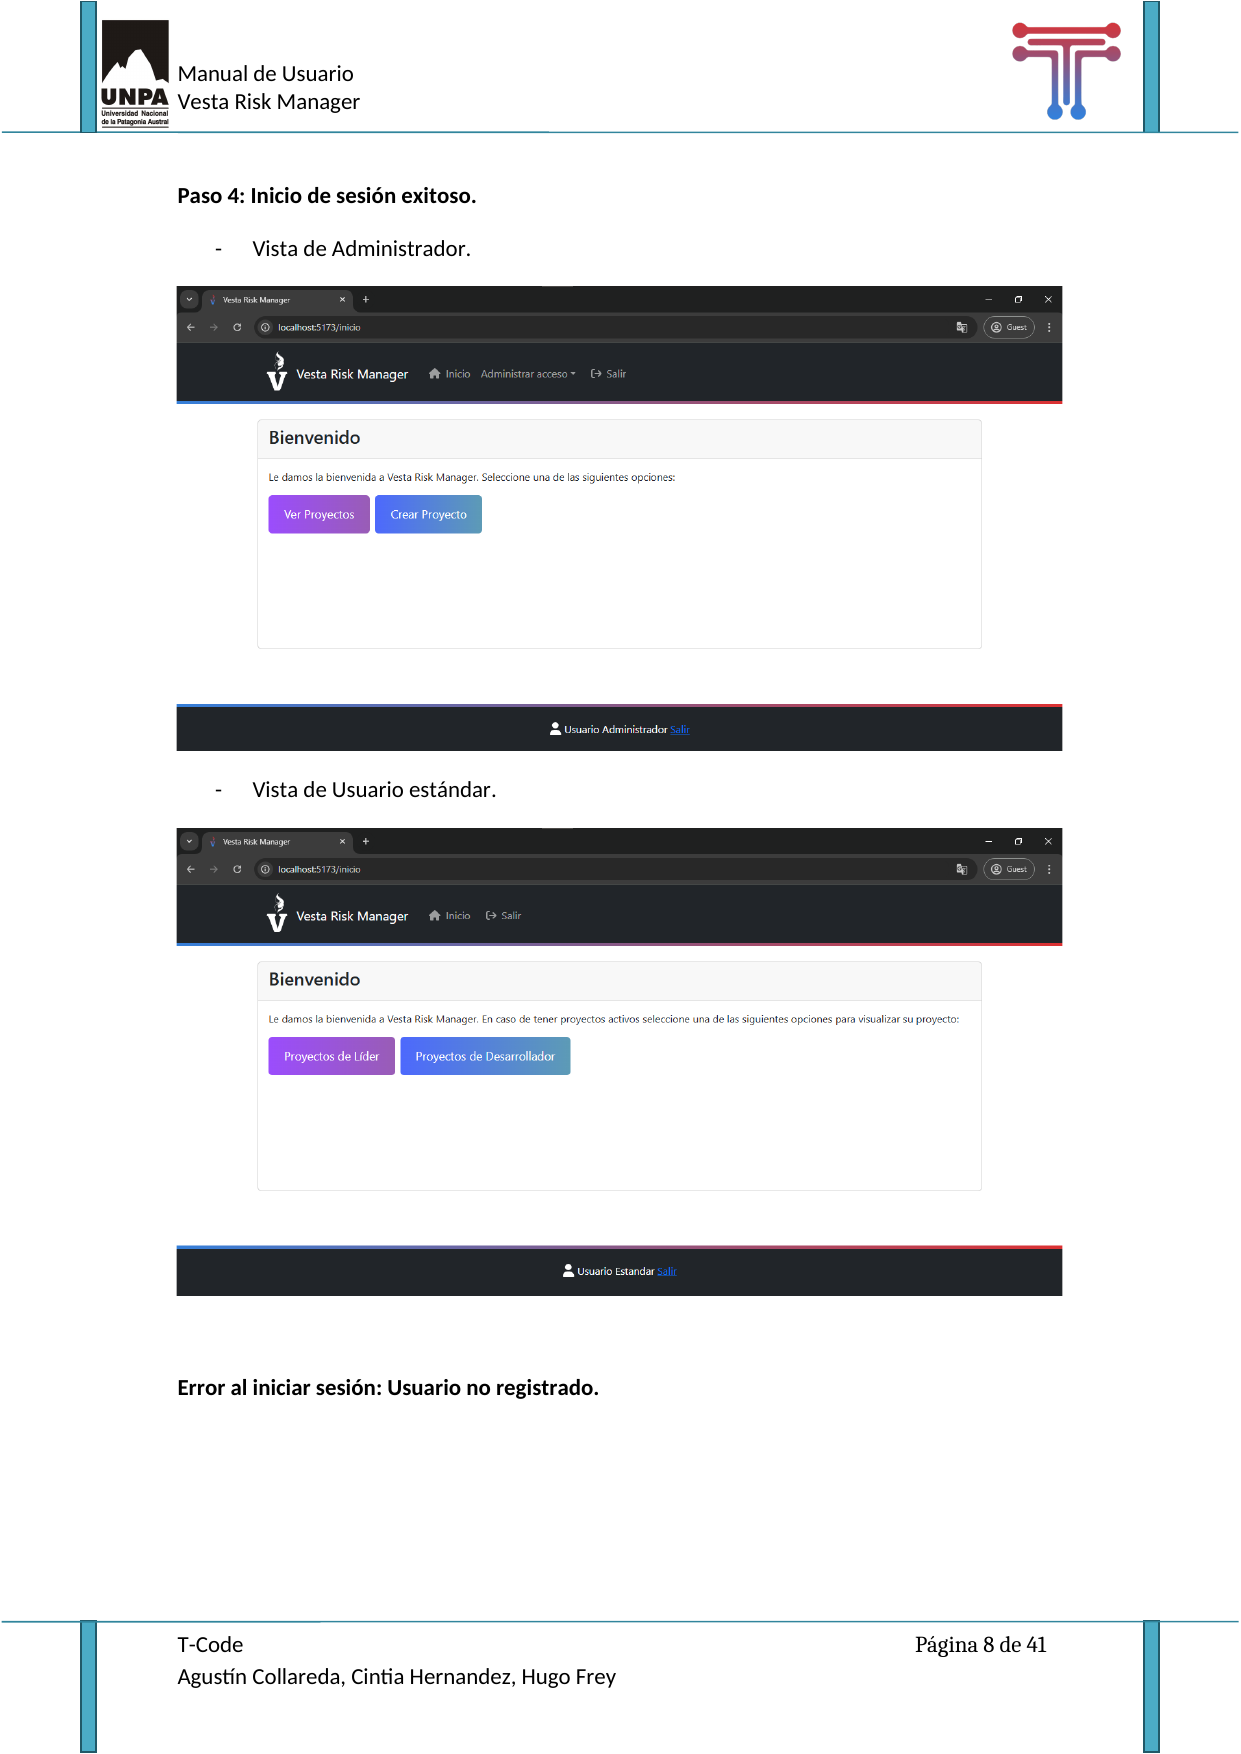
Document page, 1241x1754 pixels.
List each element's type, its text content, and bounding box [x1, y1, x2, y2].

list Vista de Administrador. [215, 234, 1063, 262]
list Vista de Usuario estándar. [215, 775, 1063, 803]
picture [176, 828, 1063, 1296]
picture [176, 286, 1063, 751]
picture [100, 18, 170, 129]
text Paso 4: Inicio de sesión exitoso. [177, 181, 1063, 209]
text Error al iniciar sesión: Usuario no registrado. [177, 1373, 1063, 1401]
picture [1012, 19, 1122, 122]
